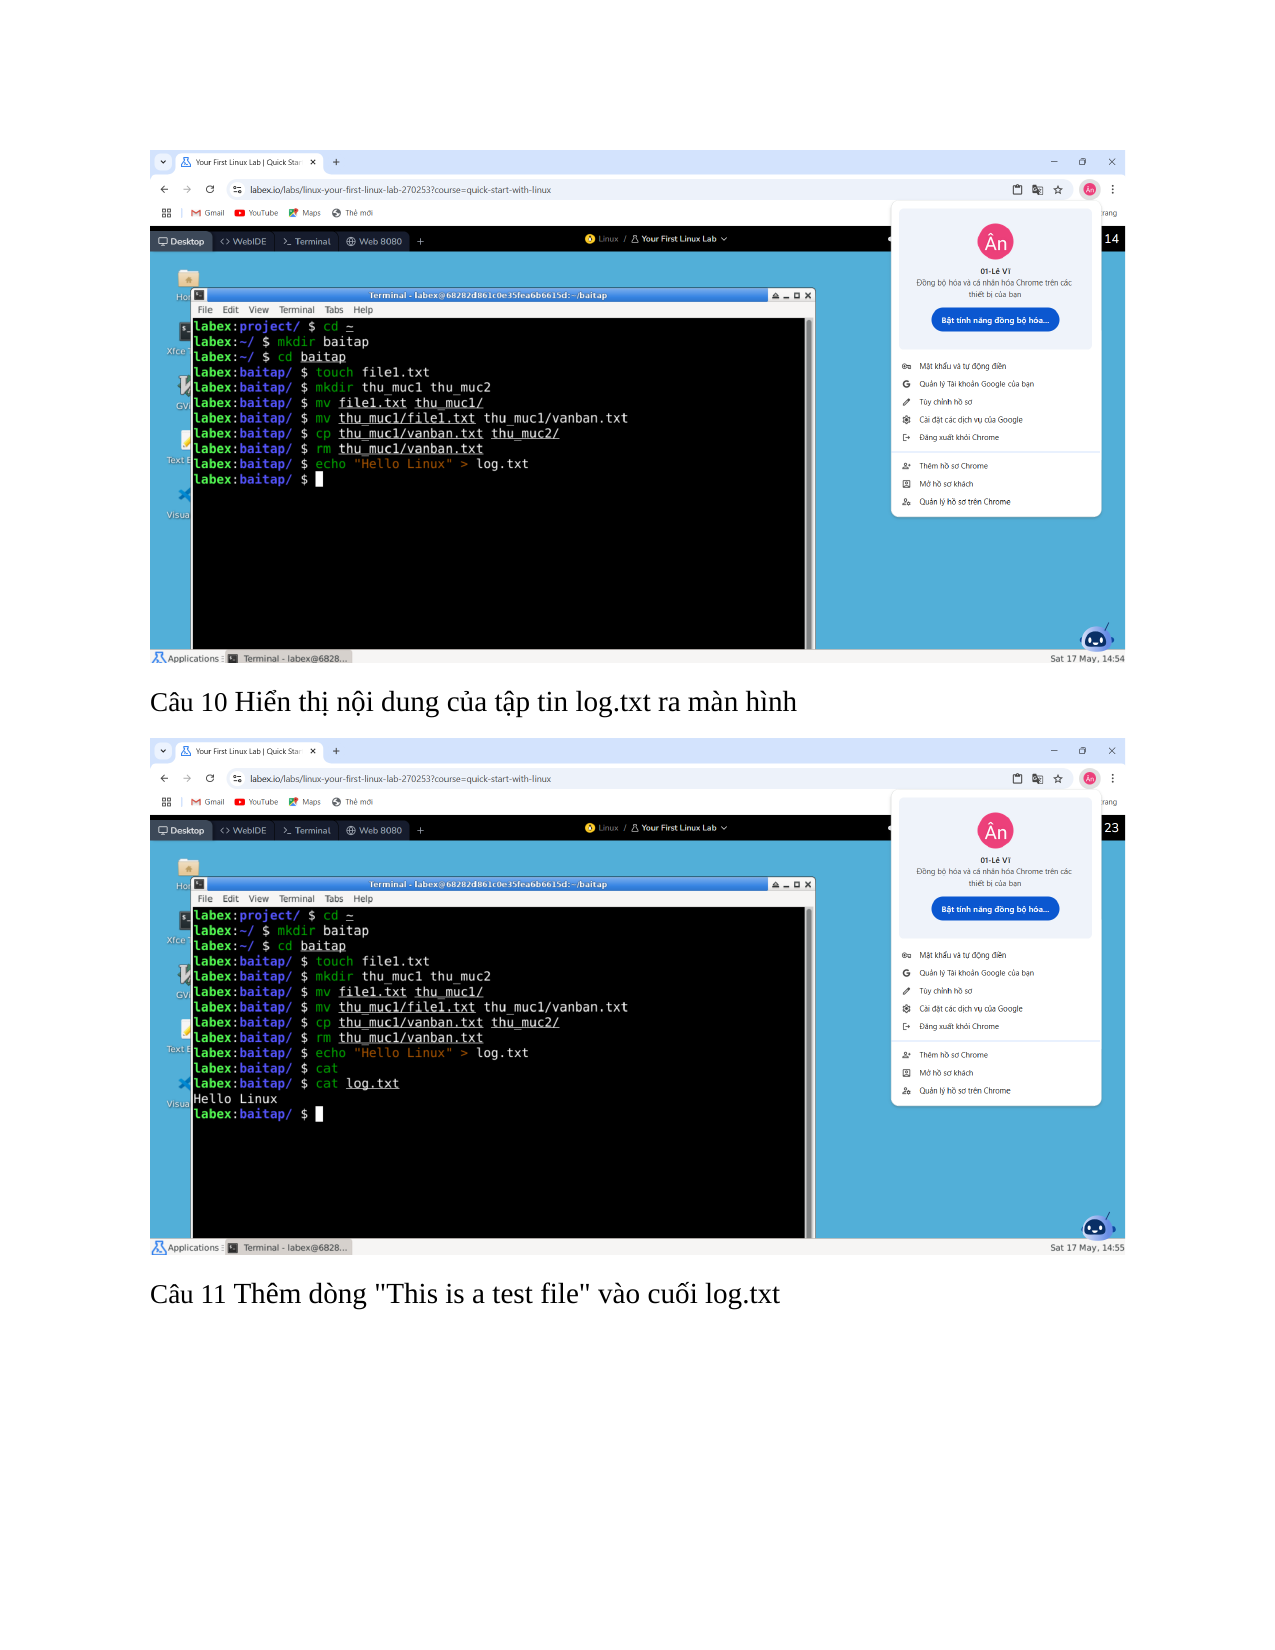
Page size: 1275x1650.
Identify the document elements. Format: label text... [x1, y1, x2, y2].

text Câu 11 Thêm dòng "This is a test file" vào cuối log.txt [150, 1276, 1125, 1309]
text Câu 10 Hiển thị nội dung của tập tin log.txt ra màn hình [150, 684, 1125, 717]
picture [150, 150, 1125, 663]
picture [150, 738, 1125, 1255]
